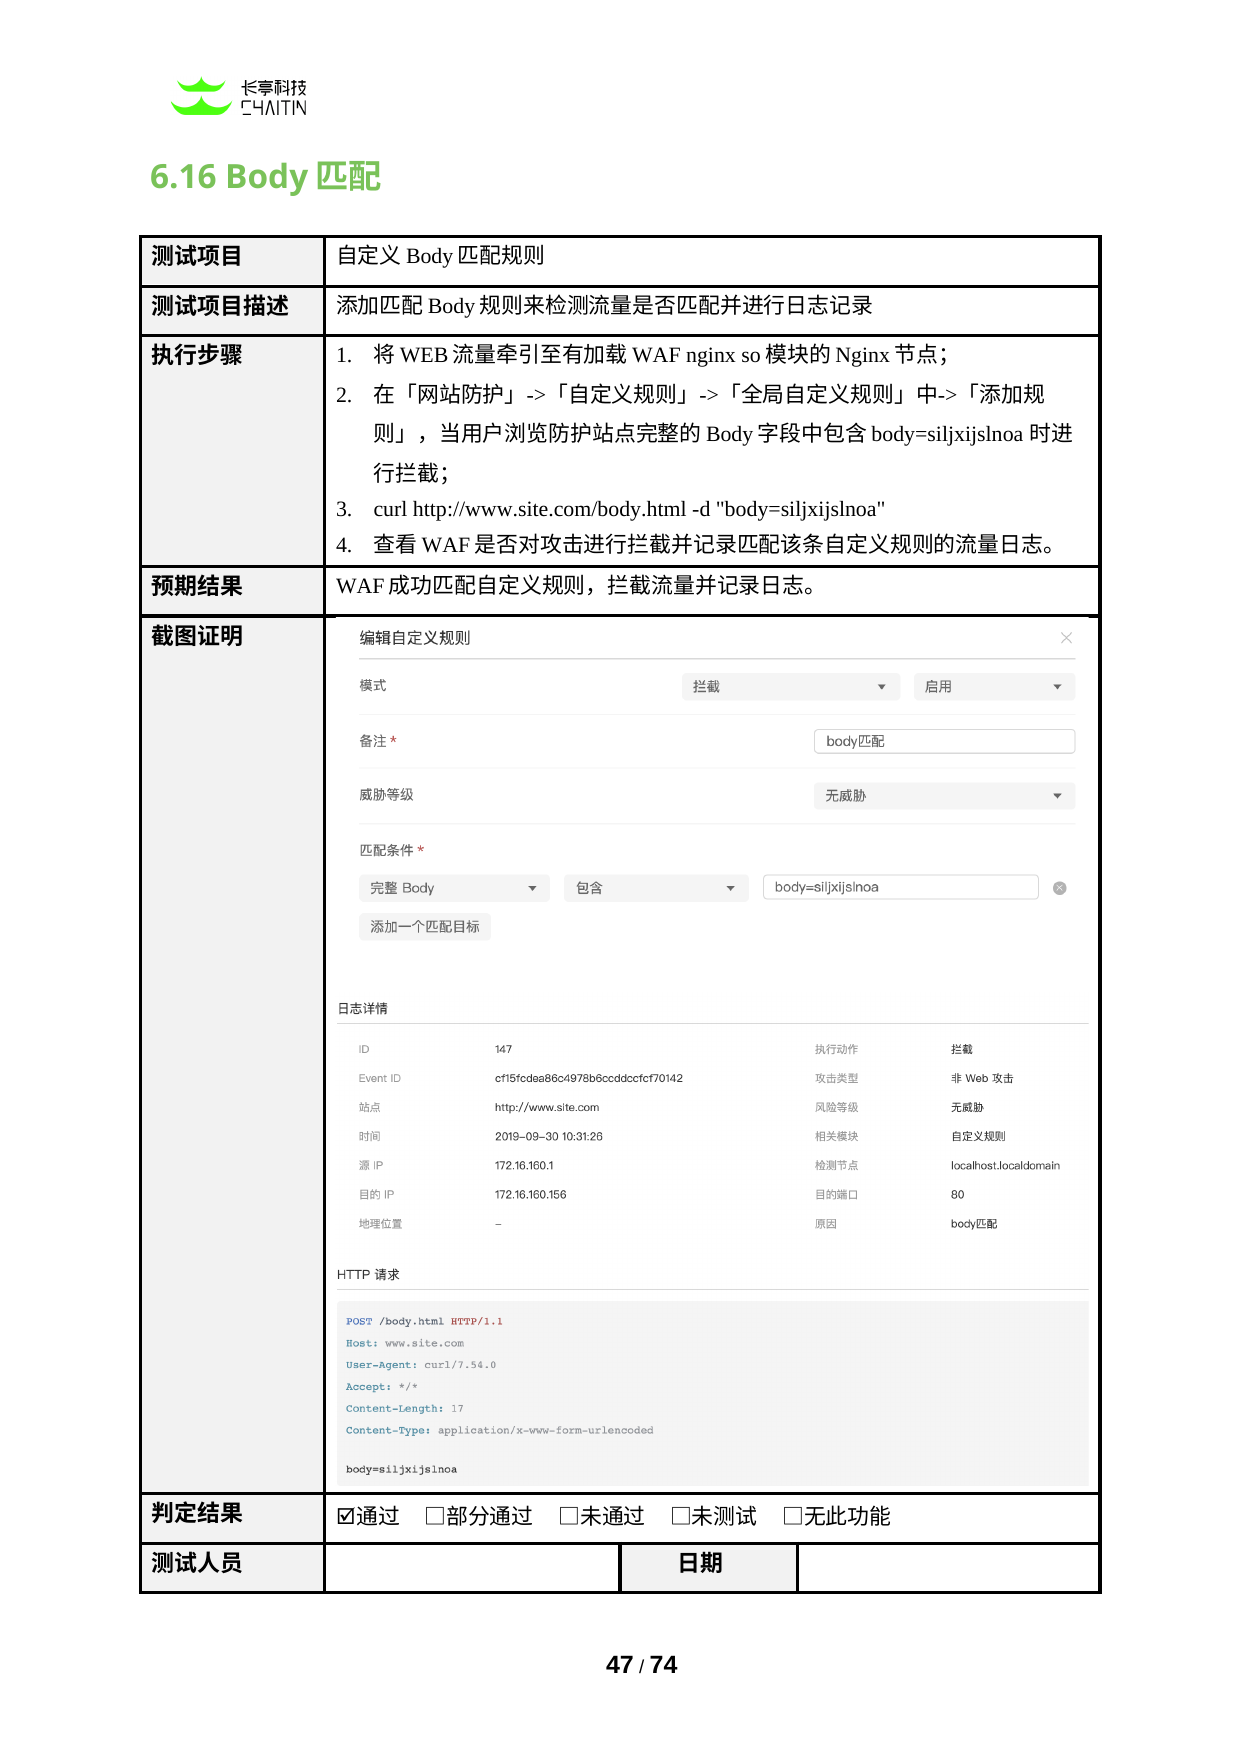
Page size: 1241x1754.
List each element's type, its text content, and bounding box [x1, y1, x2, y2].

table_cell WAF成功匹配自定义规则，拦截流量并记录日志。 [326, 568, 1098, 614]
table_cell 通过 □部分通过 □未通过 □未测试 □无此功能 [326, 1495, 1098, 1542]
table_cell [799, 1545, 1098, 1591]
table_cell 判定结果 [142, 1495, 323, 1542]
table_cell 添加匹配Body规则来检测流量是否匹配并进行日志记录 [326, 288, 1098, 334]
table_cell 日期 [622, 1545, 796, 1591]
table_cell [326, 1545, 618, 1591]
table_header 自定义Body匹配规则 [326, 238, 1098, 284]
table_cell 将WEB流量牵引至有加载WAF nginx so模块的Nginx节点； 在「网站防护」->「自定义规则」->「全局自定义规则」中->「添加规则」，当用户浏览防护站点完整的Body字段中包含body=siljxijslnoa 时进行拦截； curl http://www.site.com/body.html -d "body=siljxijslnoa" 查看WAF是否对攻击进行拦截并记录匹配该条自定义规则的流量日志。 [326, 337, 1098, 565]
table_cell 测试人员 [142, 1545, 323, 1591]
table_cell 预期结果 [142, 568, 323, 614]
table_header 测试项目 [142, 238, 323, 284]
picture [335, 992, 1089, 1486]
table_cell 截图证明 [142, 618, 323, 1492]
table_cell 执行步骤 [142, 337, 323, 565]
picture [335, 617, 1089, 955]
picture [170, 76, 306, 115]
subtitle Body匹配 [150, 150, 1090, 198]
table_cell [326, 618, 1098, 1492]
table_cell 测试项目描述 [142, 288, 323, 334]
